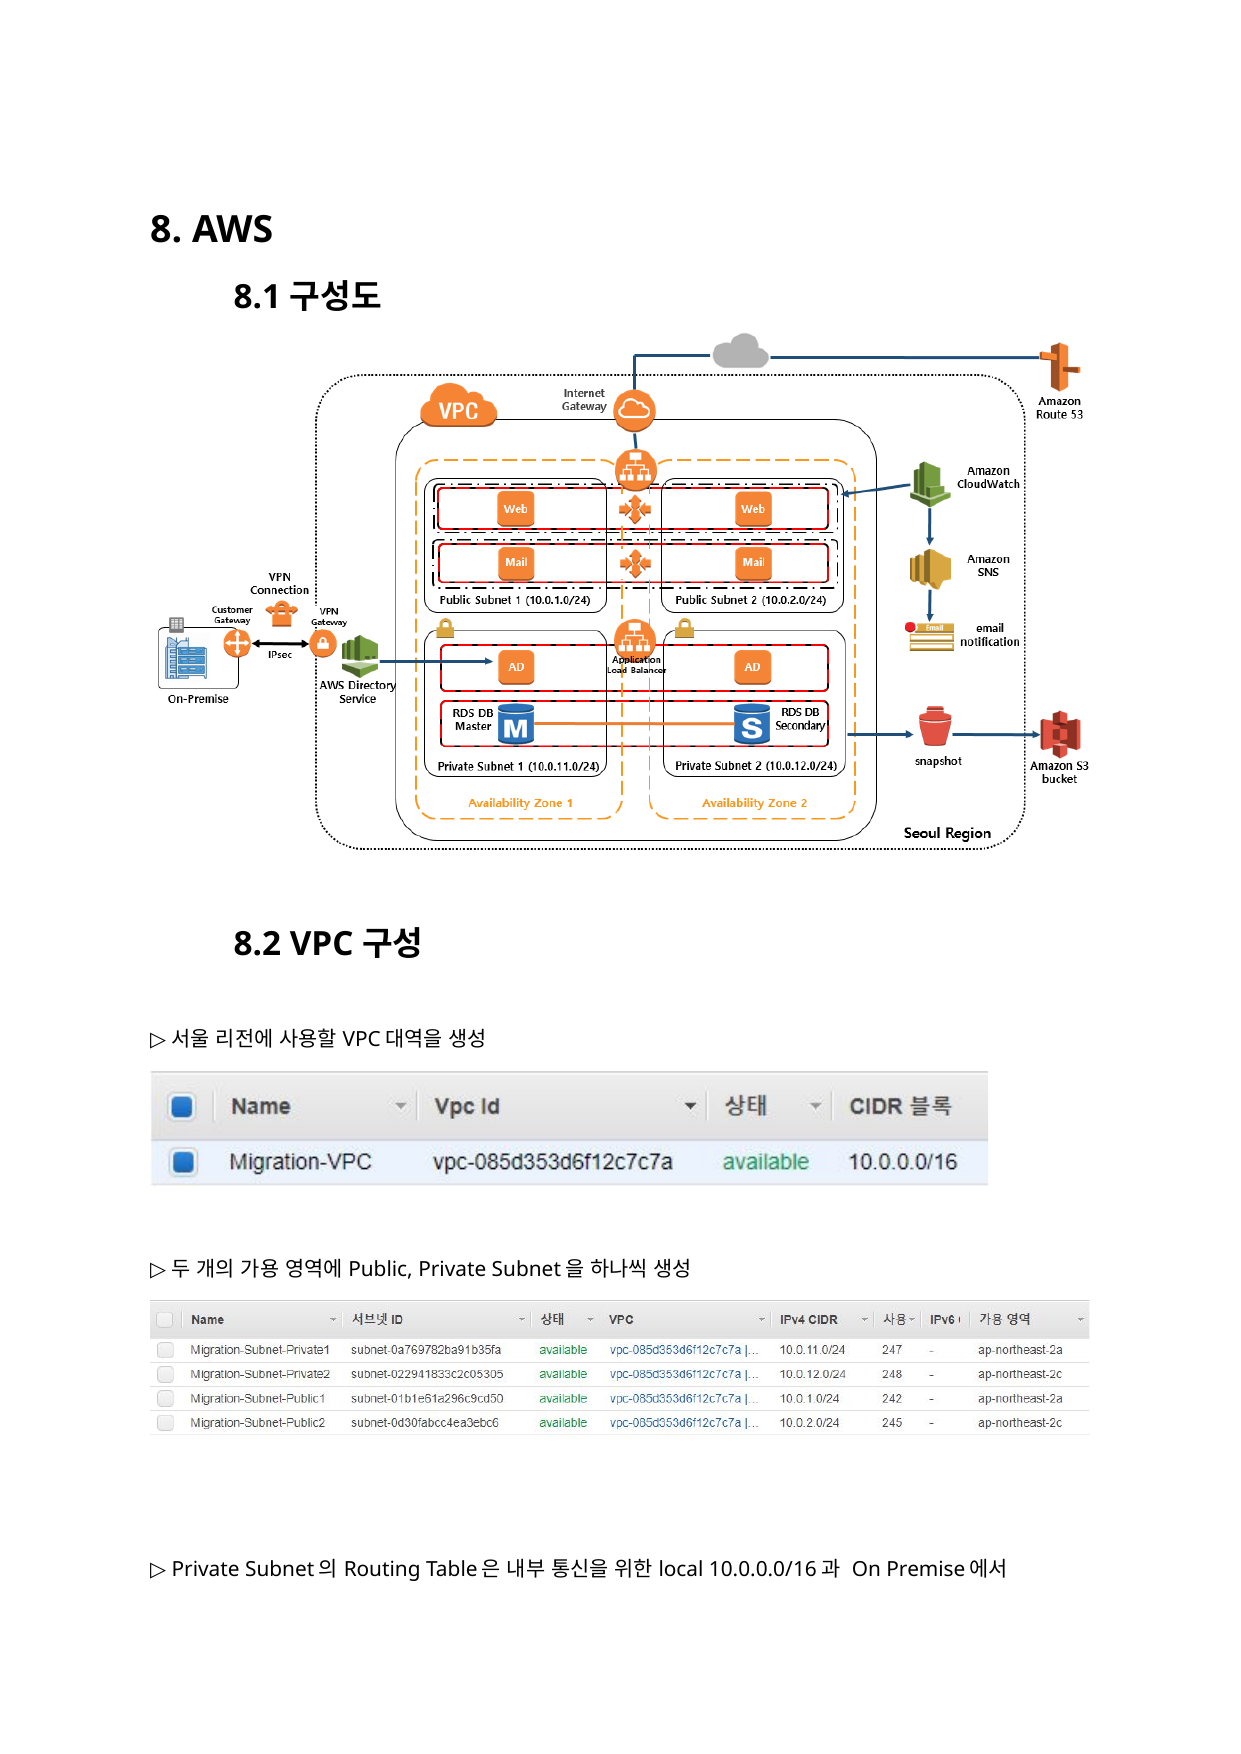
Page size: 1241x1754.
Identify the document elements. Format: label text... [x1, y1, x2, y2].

title 8. AWS [150, 202, 1090, 253]
subtitle 8.2 VPC 구성 [150, 917, 1090, 965]
text ▷ 두 개의 가용 영역에 Public, Private Subnet을 하나씩 생성 [150, 1252, 1090, 1282]
picture [150, 1071, 989, 1187]
text ▷ 서울 리전에 사용할 VPC대역을 생성 [150, 1022, 1090, 1053]
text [150, 1552, 1090, 1582]
subtitle 8.1 구성도 [150, 270, 1090, 318]
picture [150, 328, 1091, 852]
picture [150, 1300, 1090, 1441]
